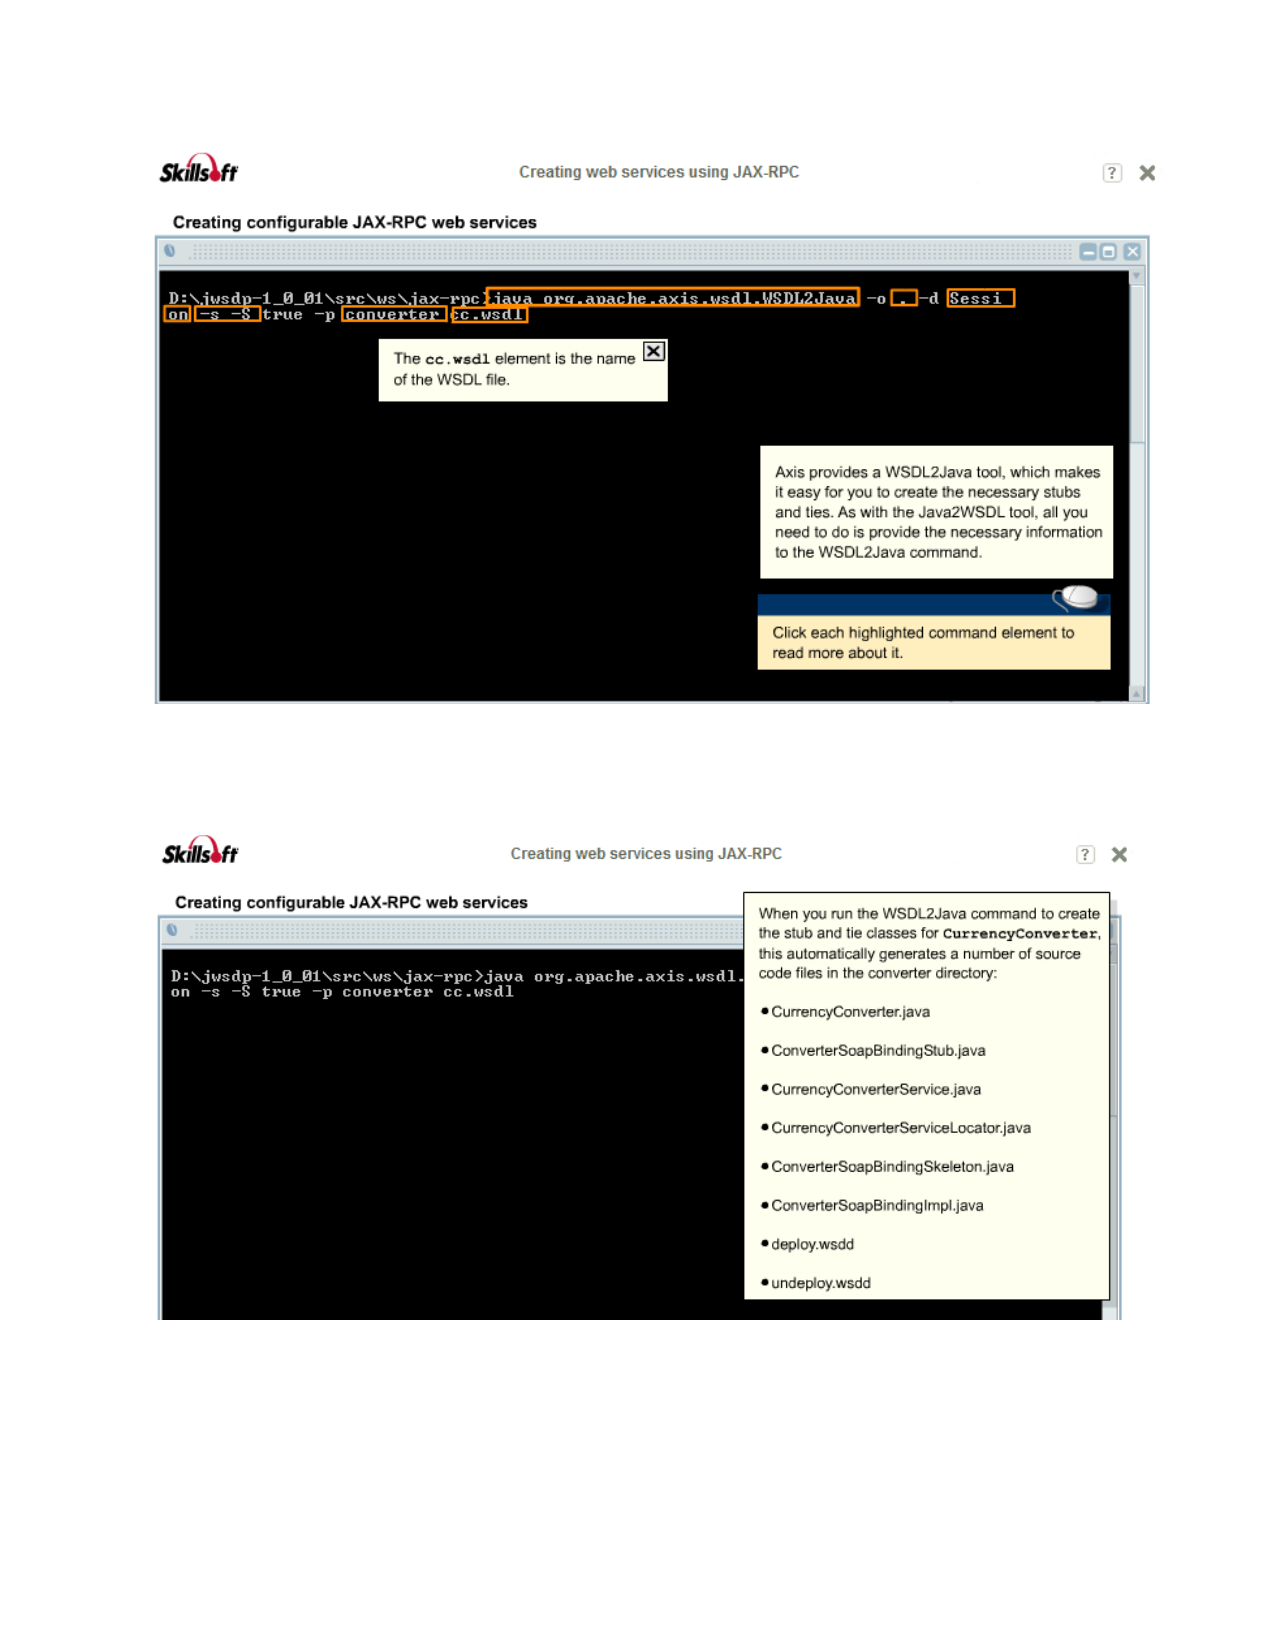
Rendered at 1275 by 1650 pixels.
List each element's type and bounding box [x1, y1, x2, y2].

picture [150, 150, 1164, 704]
picture [150, 835, 1136, 1320]
